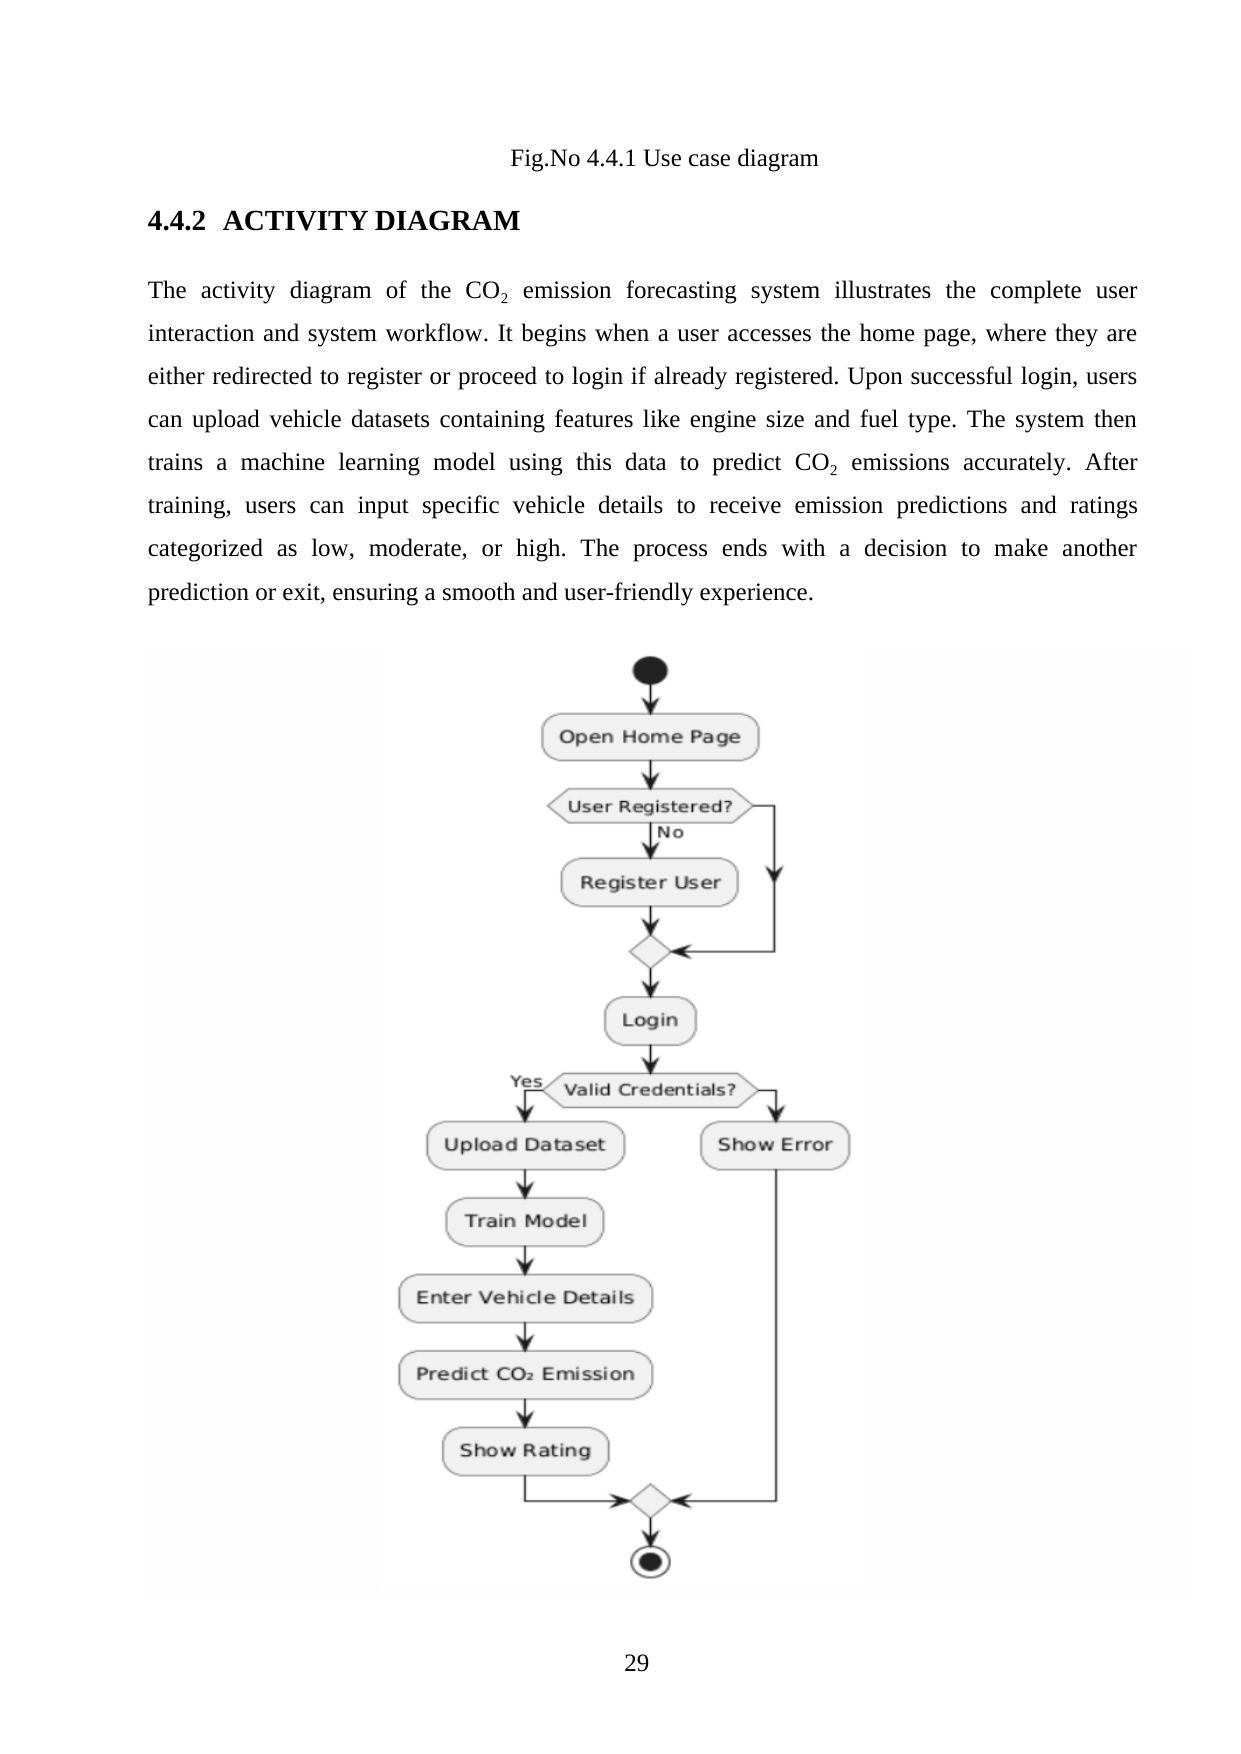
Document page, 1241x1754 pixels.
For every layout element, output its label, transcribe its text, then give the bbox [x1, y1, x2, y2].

picture [147, 648, 1192, 1599]
subtitle ACTIVITY DIAGRAM [148, 203, 1084, 236]
list The activity diagram of the CO₂ emission forecasting system illustrates the complete user interaction and system workflow. It begins when a user accesses the home page, where they are either redirected to register or proceed to login if already registered. Upon successful login, users can upload vehicle datasets containing features like engine size and fuel type. The system then trains a machine learning model using this data to predict CO₂ emissions accurately. After training, users can input specific vehicle details to receive emission predictions and ratings categorized as low, moderate, or high. The process ends with a decision to make another prediction or exit, ensuring a smooth and user-friendly experience. [148, 275, 1139, 605]
text Fig.No 4.4.1 Use case diagram [148, 143, 1139, 172]
